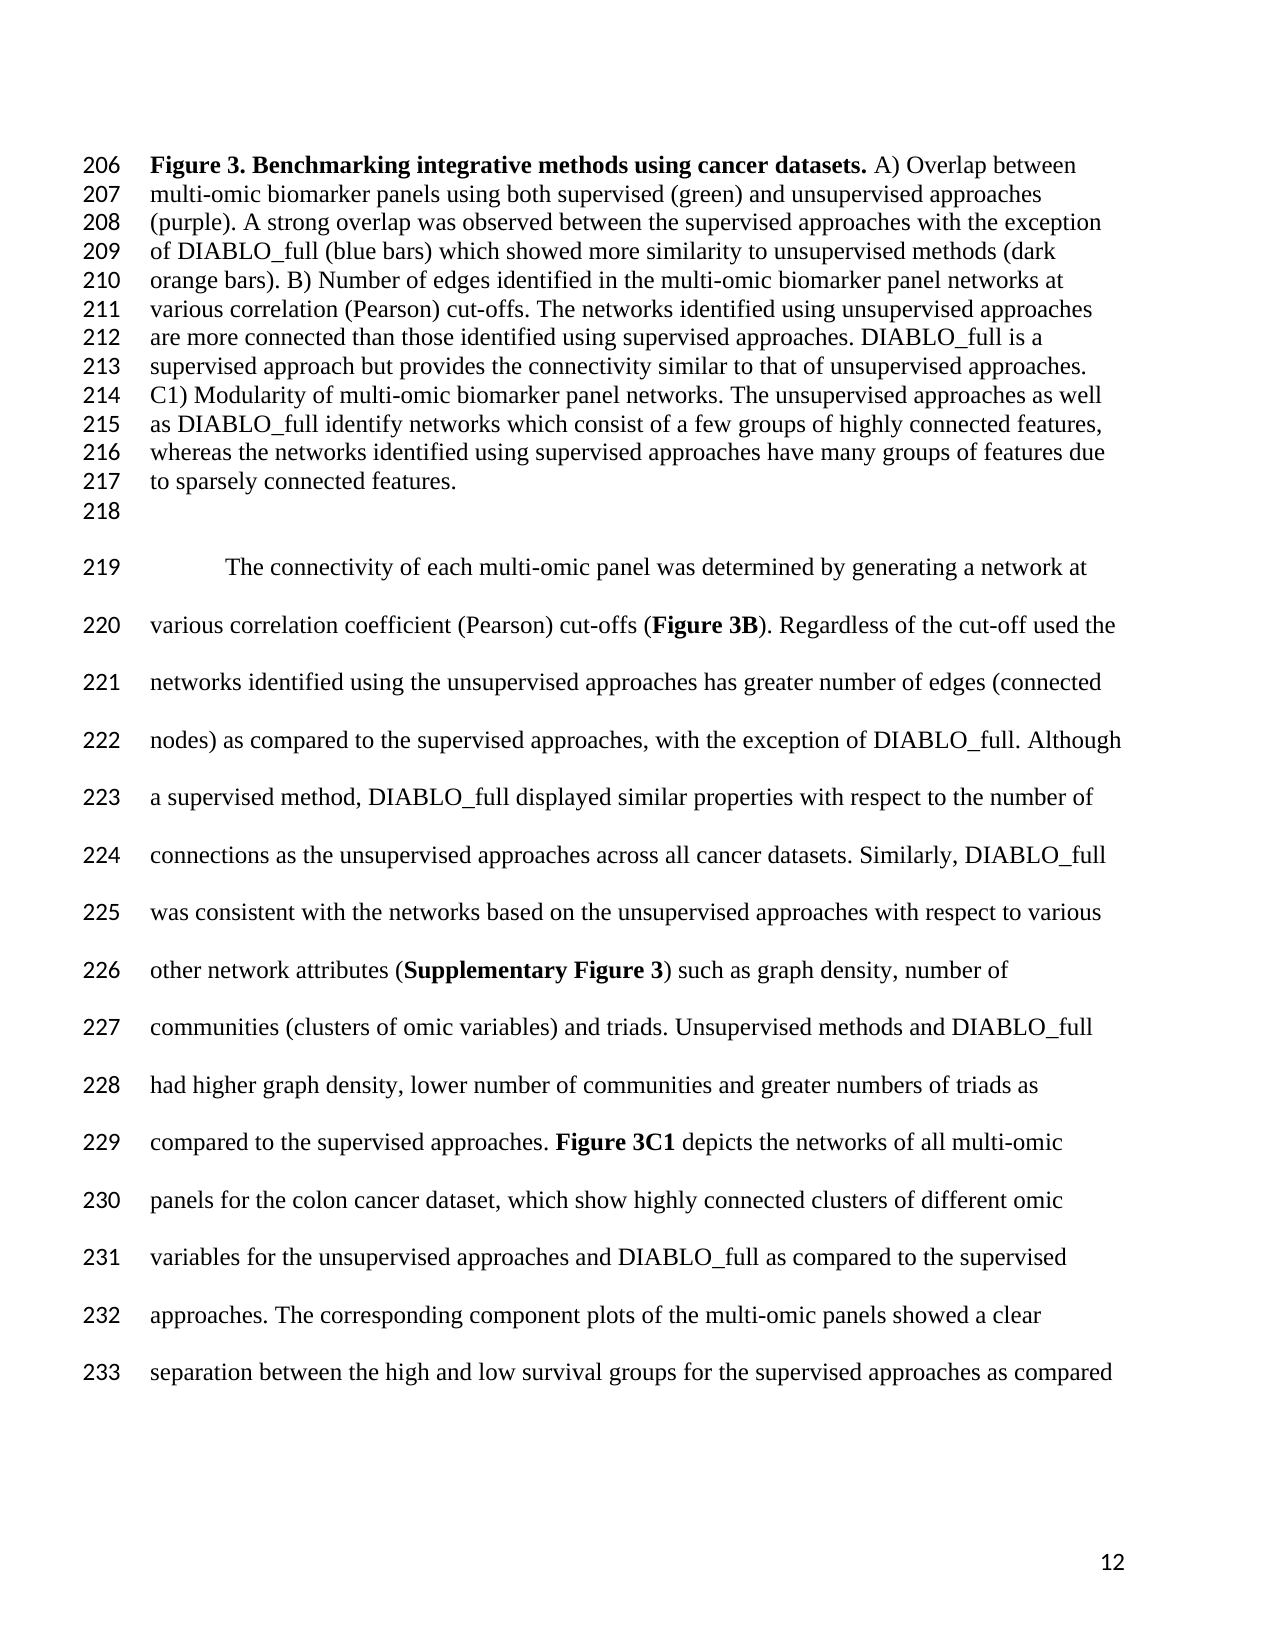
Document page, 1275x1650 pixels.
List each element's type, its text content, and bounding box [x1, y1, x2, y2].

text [150, 552, 1125, 1386]
text Figure 3. Benchmarking integrative methods using cancer datasets. A) Overlap between multi-omic biomarker panels using both supervised (green) and unsupervised approaches (purple). A strong overlap was observed between the supervised approaches with the exception of DIABLO_full (blue bars) which showed more similarity to unsupervised methods (dark orange bars). B) Number of edges identified in the multi-omic biomarker panel networks at various correlation (Pearson) cut-offs. The networks identified using unsupervised approaches are more connected than those identified using supervised approaches. DIABLO_full is a supervised approach but provides the connectivity similar to that of unsupervised approaches. C1) Modularity of multi-omic biomarker panel networks. The unsupervised approaches as well as DIABLO_full identify networks which consist of a few groups of highly connected features, whereas the networks identified using supervised approaches have many groups of features due to sparsely connected features. [150, 150, 1125, 495]
